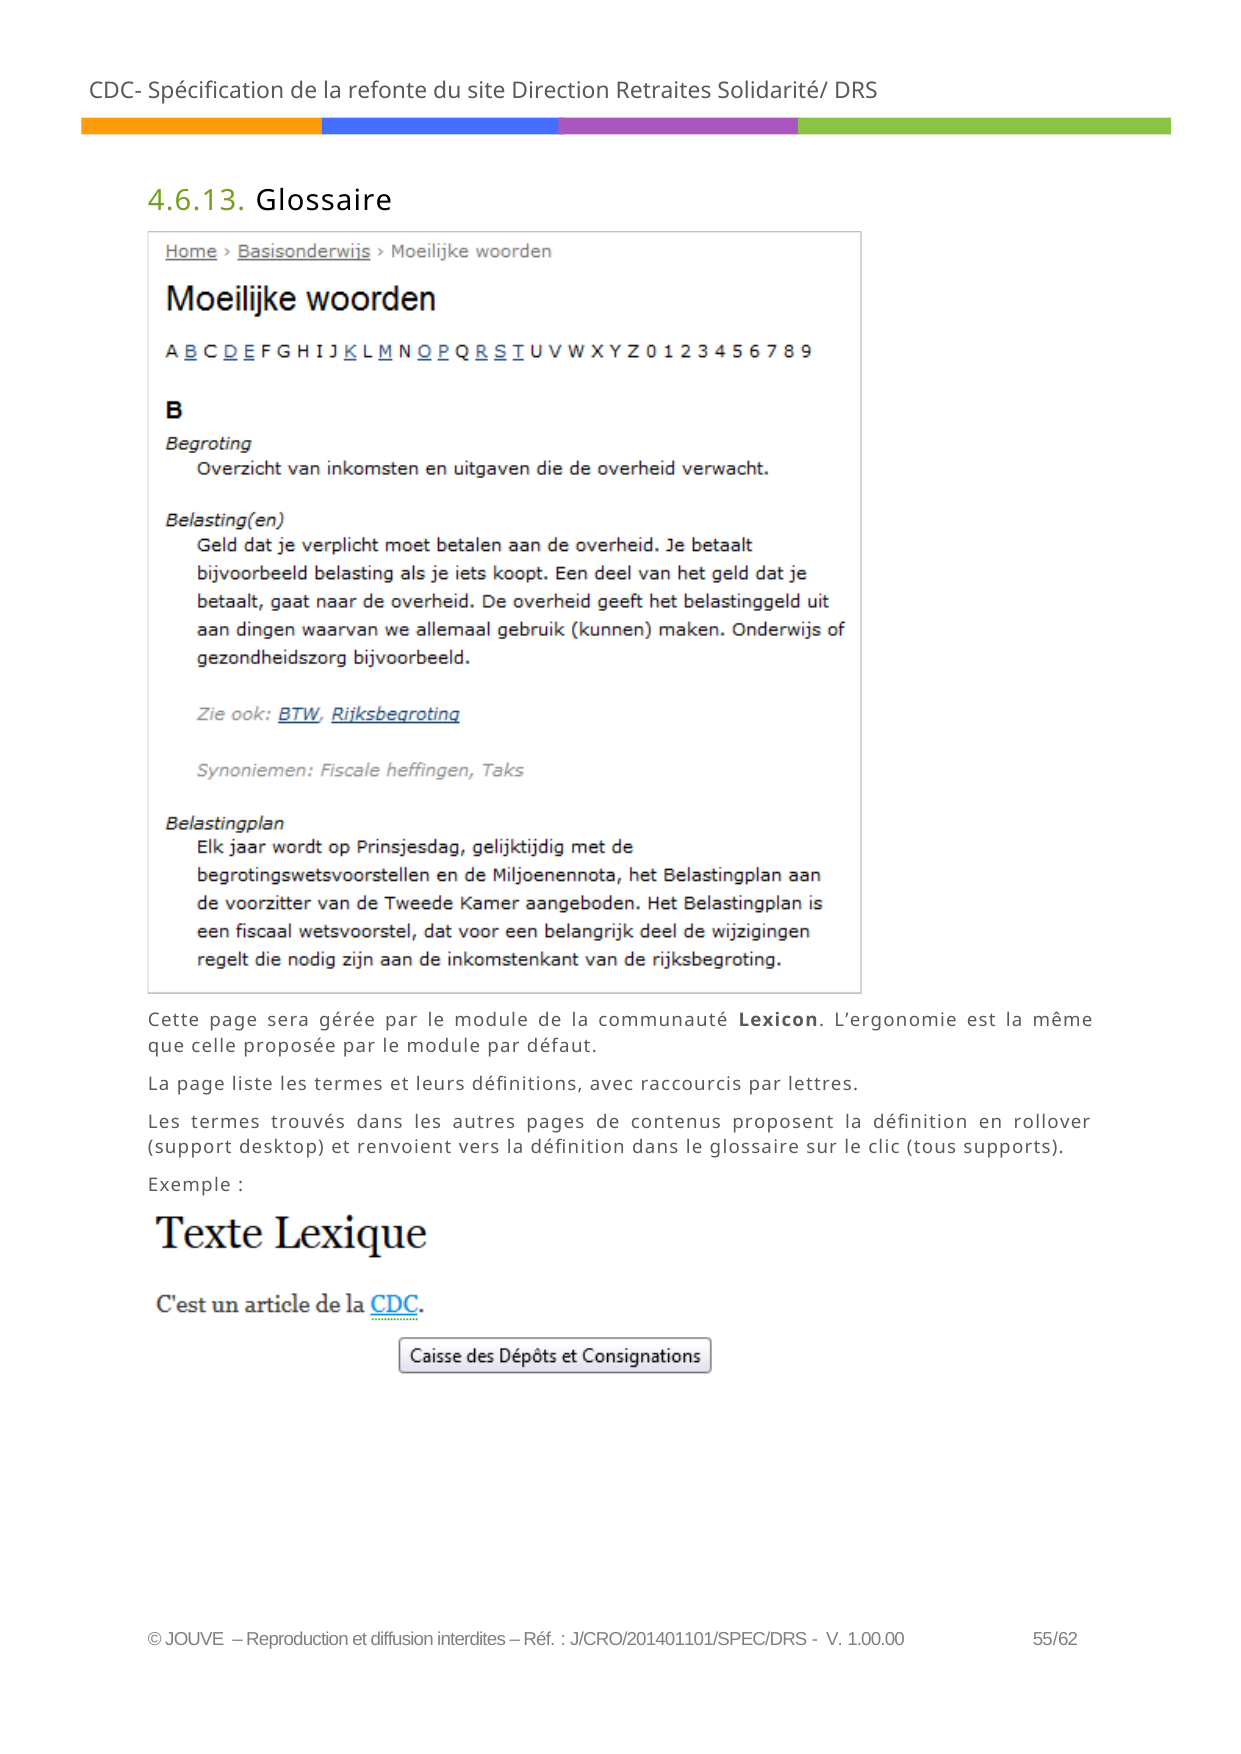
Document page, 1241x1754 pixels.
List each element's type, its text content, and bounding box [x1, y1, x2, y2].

text Les termes trouvés dans les autres pages de contenus proposent la définition en rollover (support desktop) et renvoient vers la définition dans le glossaire sur le clic (tous supports). [148, 1108, 1093, 1159]
picture [147, 1209, 726, 1383]
text Cette page sera gérée par le module de la communauté Lexicon. L’ergonomie est la même que celle proposée par le module par défaut. [148, 1006, 1093, 1057]
picture [147, 231, 862, 994]
text Exemple : [148, 1172, 1093, 1197]
subtitle Glossaire [148, 179, 1093, 219]
text La page liste les termes et leurs définitions, avec raccourcis par lettres. [148, 1070, 1093, 1096]
